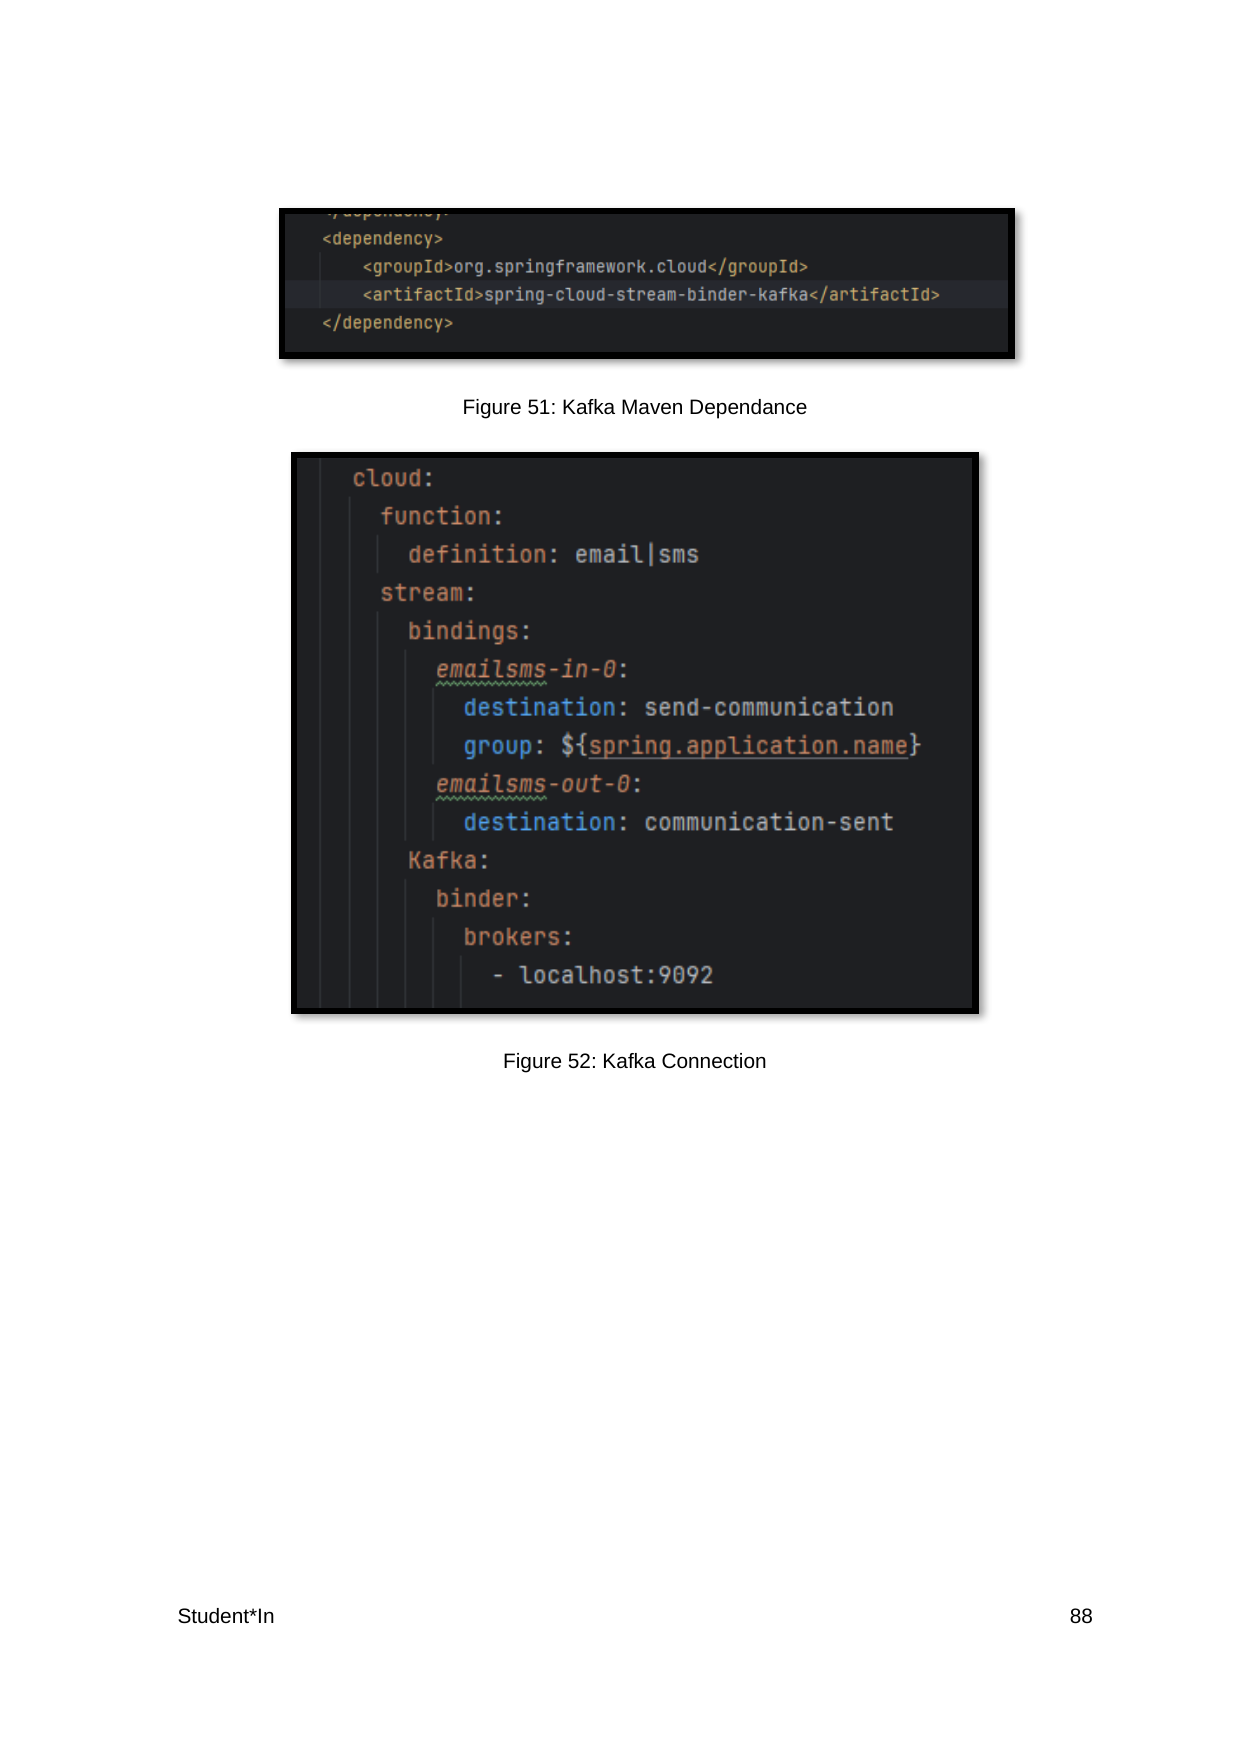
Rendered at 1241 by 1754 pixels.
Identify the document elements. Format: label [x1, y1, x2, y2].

picture [297, 458, 972, 1008]
picture [285, 214, 1008, 352]
